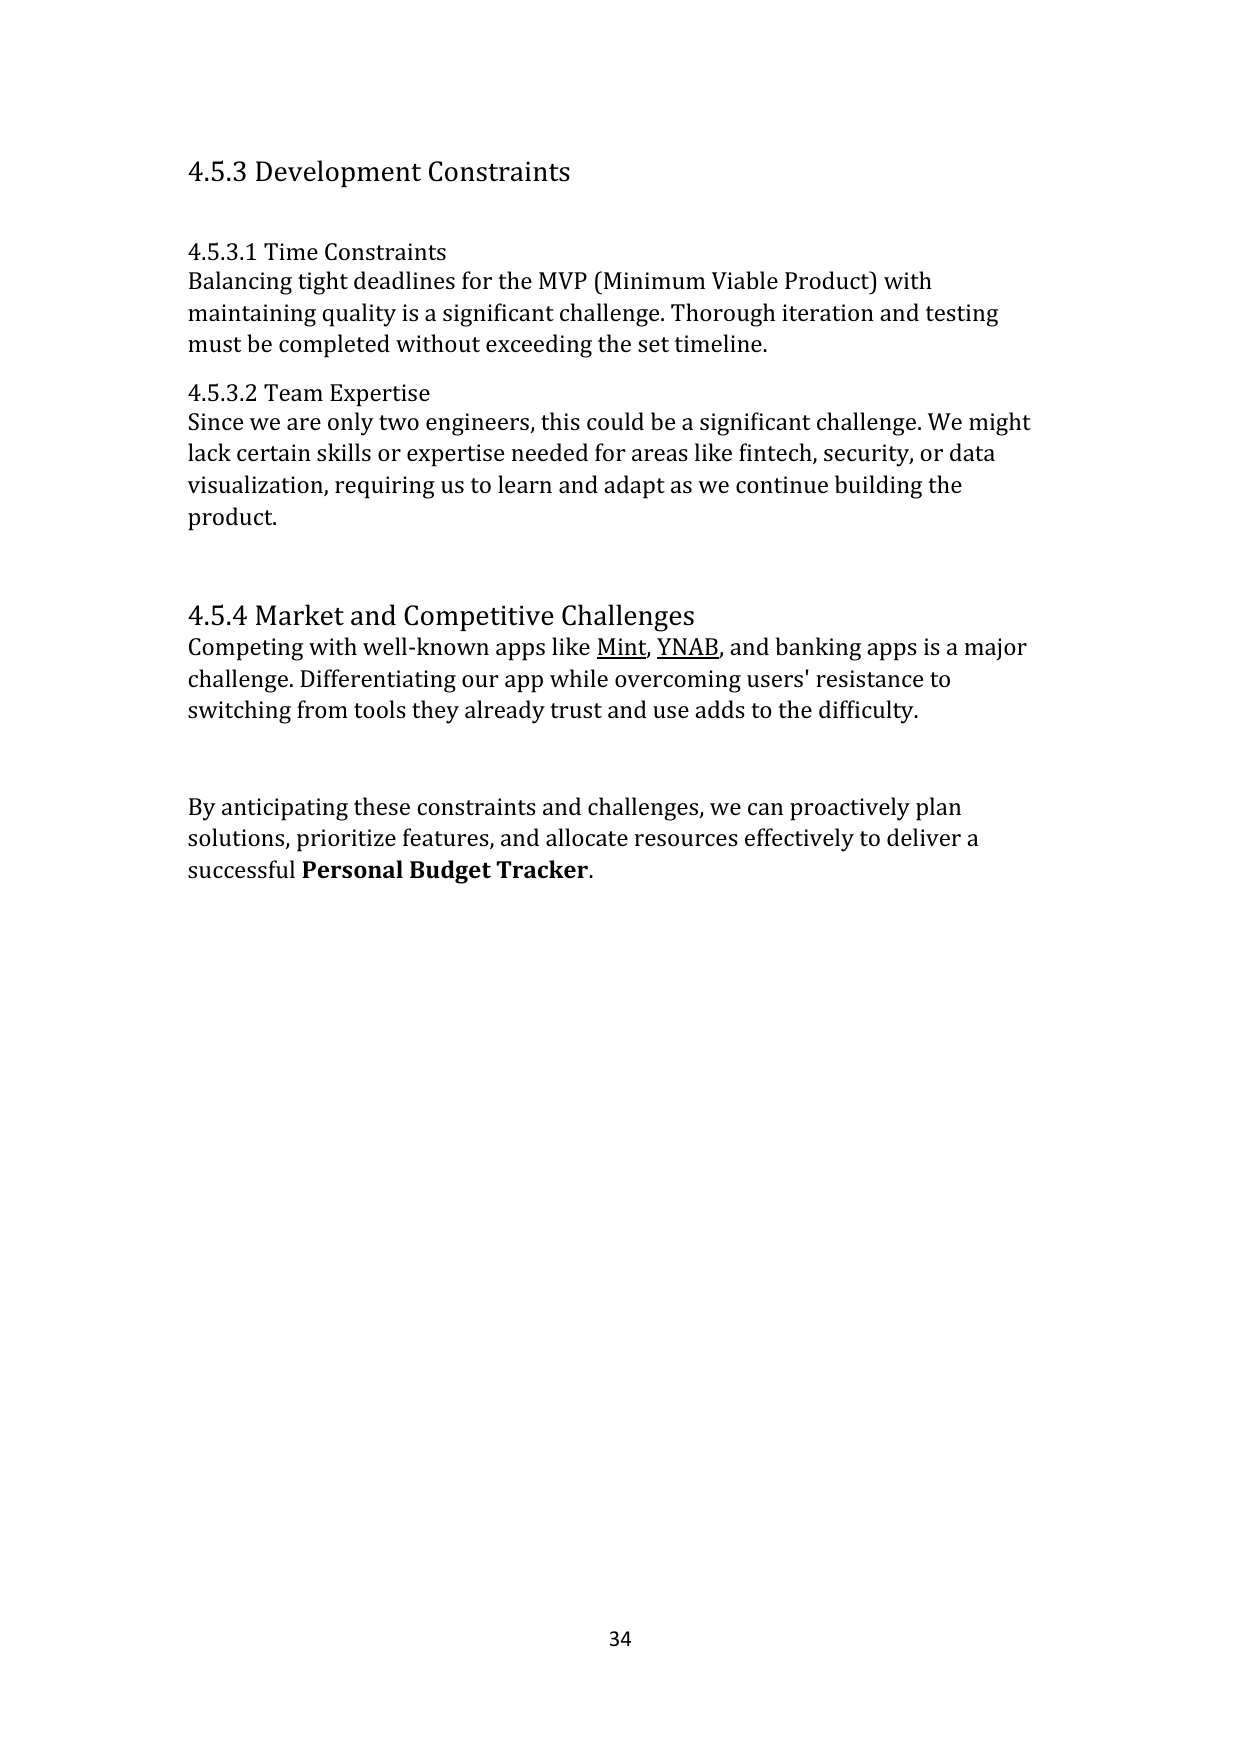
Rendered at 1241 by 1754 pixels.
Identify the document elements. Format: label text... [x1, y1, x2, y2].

text Balancing tight deadlines for the MVP (Minimum Viable Product) with maintaining quality is a significant challenge. Thorough iteration and testing must be completed without exceeding the set timeline. [187, 266, 1053, 358]
subtitle 4.5.4 Market and Competitive Challenges [187, 598, 1053, 632]
subtitle 4.5.3.1 Time Constraints [187, 237, 1053, 266]
text Since we are only two engineers, this could be a significant challenge. We might lack certain skills or expertise needed for areas like fintech, security, or data visualization, requiring us to learn and adapt as we continue building the product. [187, 406, 1053, 530]
subtitle 4.5.3.2 Team Expertise [187, 377, 1053, 406]
text By anticipating these constraints and challenges, we can proactively plan solutions, prioritize features, and allocate resources effectively to deliver a successful Personal Budget Tracker. [187, 791, 1053, 884]
text Competing with well-known apps like Mint, YNAB, and banking apps is a major challenge. Differentiating our app while overcoming users' resistance to switching from tools they already trust and use adds to the difficulty. [187, 632, 1053, 724]
subtitle 4.5.3 Development Constraints [187, 154, 1053, 188]
